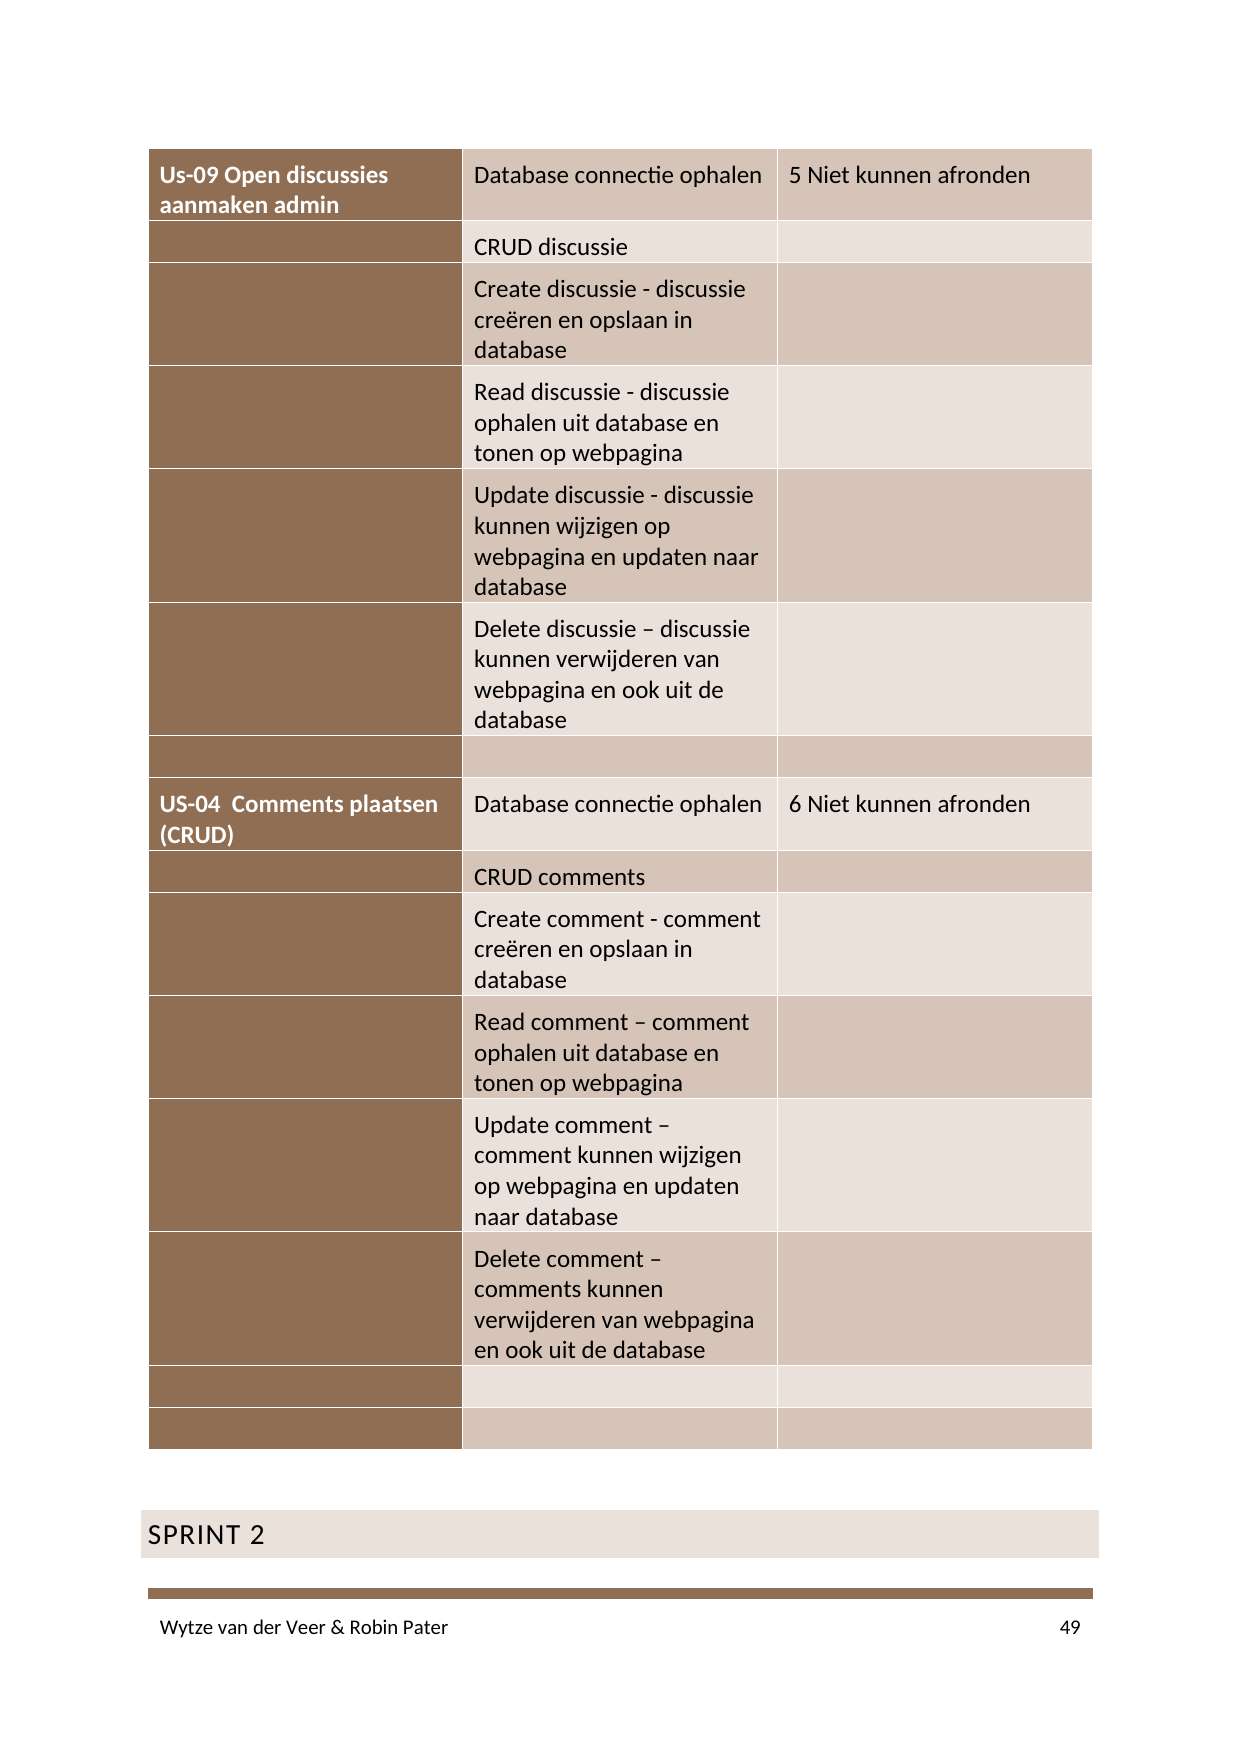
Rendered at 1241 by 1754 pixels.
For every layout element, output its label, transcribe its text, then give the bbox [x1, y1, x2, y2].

table_cell Update comment – comment kunnen wijzigen op webpagina en updaten naar database [463, 1099, 777, 1231]
table_cell Us-09 Open discussies aanmaken admin [149, 149, 462, 220]
table_cell 6 Niet kunnen afronden [778, 778, 1092, 850]
table_cell Delete discussie – discussie kunnen verwijderen van webpagina en ook uit de database [463, 603, 777, 735]
table_cell Read comment – comment ophalen uit database en tonen op webpagina [463, 996, 777, 1098]
table_cell CRUD discussie [463, 221, 777, 262]
table_cell [778, 1232, 1092, 1365]
table_cell [778, 996, 1092, 1098]
table_cell [463, 736, 777, 777]
table_cell Create comment - comment creëren en opslaan in database [463, 893, 777, 995]
table_cell [149, 893, 462, 995]
table_cell [778, 1408, 1092, 1449]
table_cell Update discussie - discussie kunnen wijzigen op webpagina en updaten naar database [463, 469, 777, 602]
table_cell [778, 603, 1092, 735]
table_cell [778, 1099, 1092, 1231]
table_cell [149, 736, 462, 777]
table_cell Database connectie ophalen [463, 149, 777, 220]
table_cell [778, 221, 1092, 262]
table_cell [149, 469, 462, 602]
table_cell [149, 996, 462, 1098]
table_cell 5 Niet kunnen afronden [778, 149, 1092, 220]
table_cell [778, 263, 1092, 365]
table_cell [149, 603, 462, 735]
table_cell [778, 851, 1092, 892]
table_cell [149, 1232, 462, 1365]
table_cell Database connectie ophalen [463, 778, 777, 850]
table_cell Create discussie - discussie creëren en opslaan in database [463, 263, 777, 365]
table_cell CRUD comments [463, 851, 777, 892]
table_cell [149, 263, 462, 365]
table_cell [463, 1366, 777, 1407]
table_cell US-04 Comments plaatsen (CRUD) [149, 778, 462, 850]
table_cell [149, 221, 462, 262]
table_cell [778, 736, 1092, 777]
table_cell [149, 366, 462, 468]
table_cell [778, 366, 1092, 468]
table_cell Read discussie - discussie ophalen uit database en tonen op webpagina [463, 366, 777, 468]
table_cell [778, 1366, 1092, 1407]
table_cell Delete comment – comments kunnen verwijderen van webpagina en ook uit de database [463, 1232, 777, 1365]
table_cell [149, 1366, 462, 1407]
table_cell [463, 1408, 777, 1449]
table_cell [778, 893, 1092, 995]
subtitle Sprint 2 [148, 1516, 1093, 1552]
table_cell [149, 1099, 462, 1231]
table_cell [778, 469, 1092, 602]
table_cell [149, 851, 462, 892]
table_cell [149, 1408, 462, 1449]
